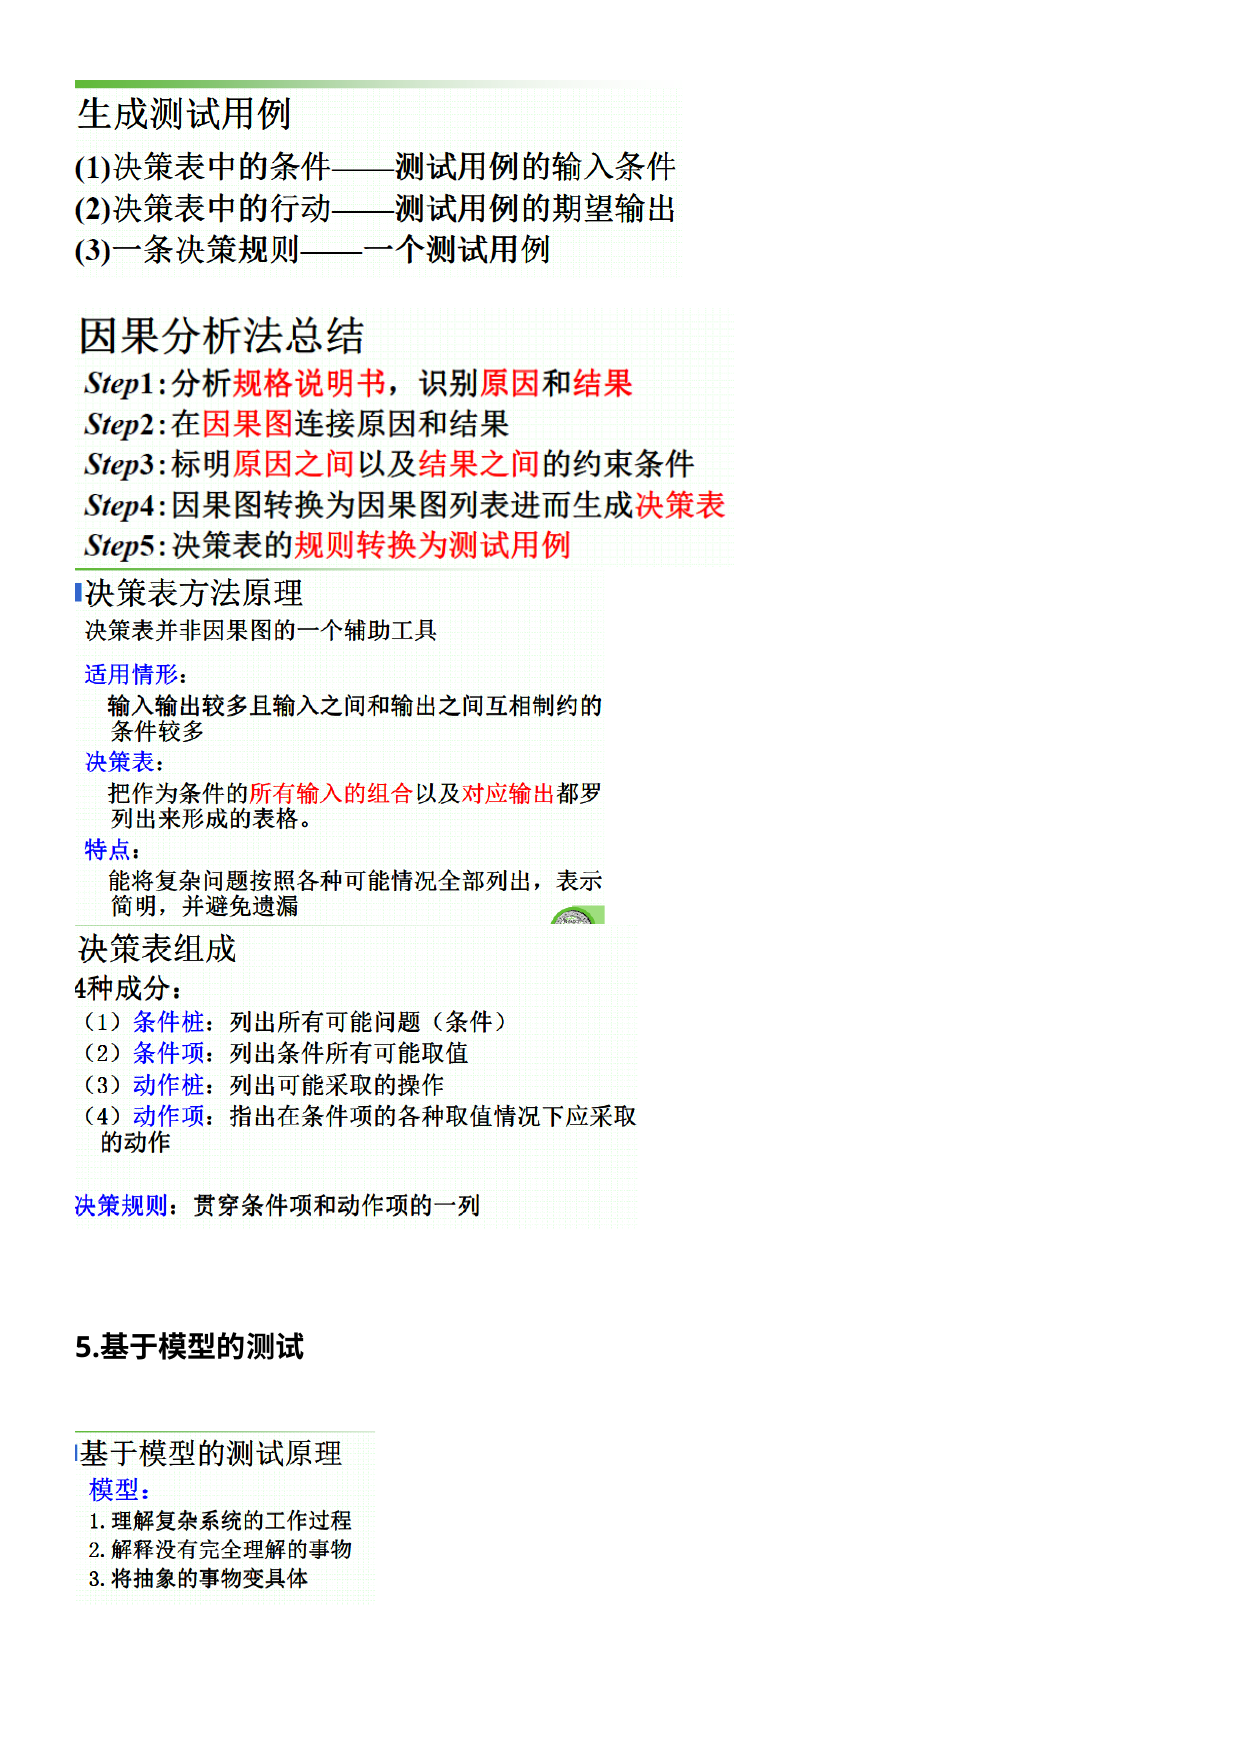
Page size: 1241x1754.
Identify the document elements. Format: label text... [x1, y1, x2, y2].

subtitle 5.基于模型的测试 [75, 1312, 1165, 1377]
picture [75, 308, 735, 924]
picture [75, 1431, 376, 1605]
picture [75, 80, 683, 278]
picture [75, 925, 638, 1229]
